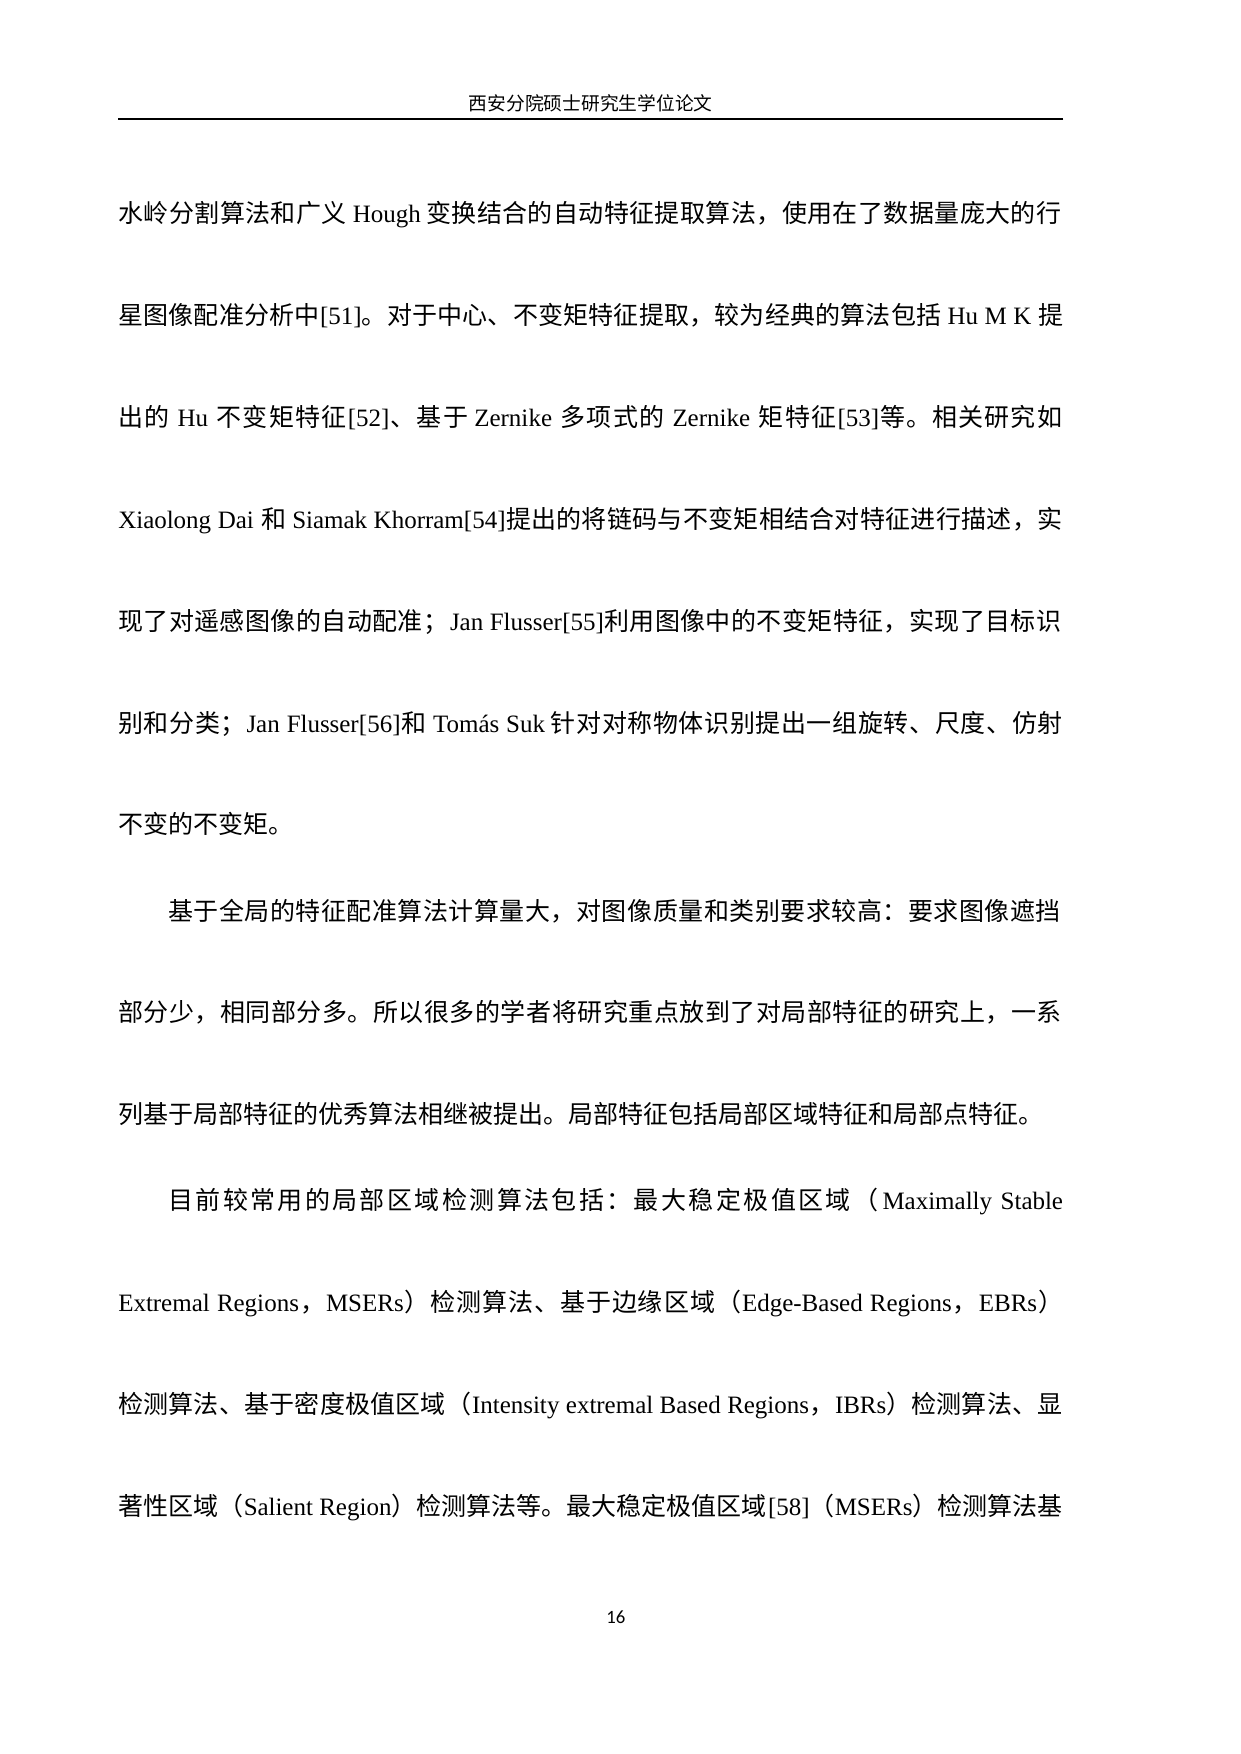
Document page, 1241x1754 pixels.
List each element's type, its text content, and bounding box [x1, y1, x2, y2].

text 基于全局的特征配准算法计算量大，对图像质量和类别要求较高：要求图像遮挡部分少，相同部分多。所以很多的学者将研究重点放到了对局部特征的研究上，一系列基于局部特征的优秀算法相继被提出。局部特征包括局部区域特征和局部点特征。 [118, 875, 1063, 1147]
